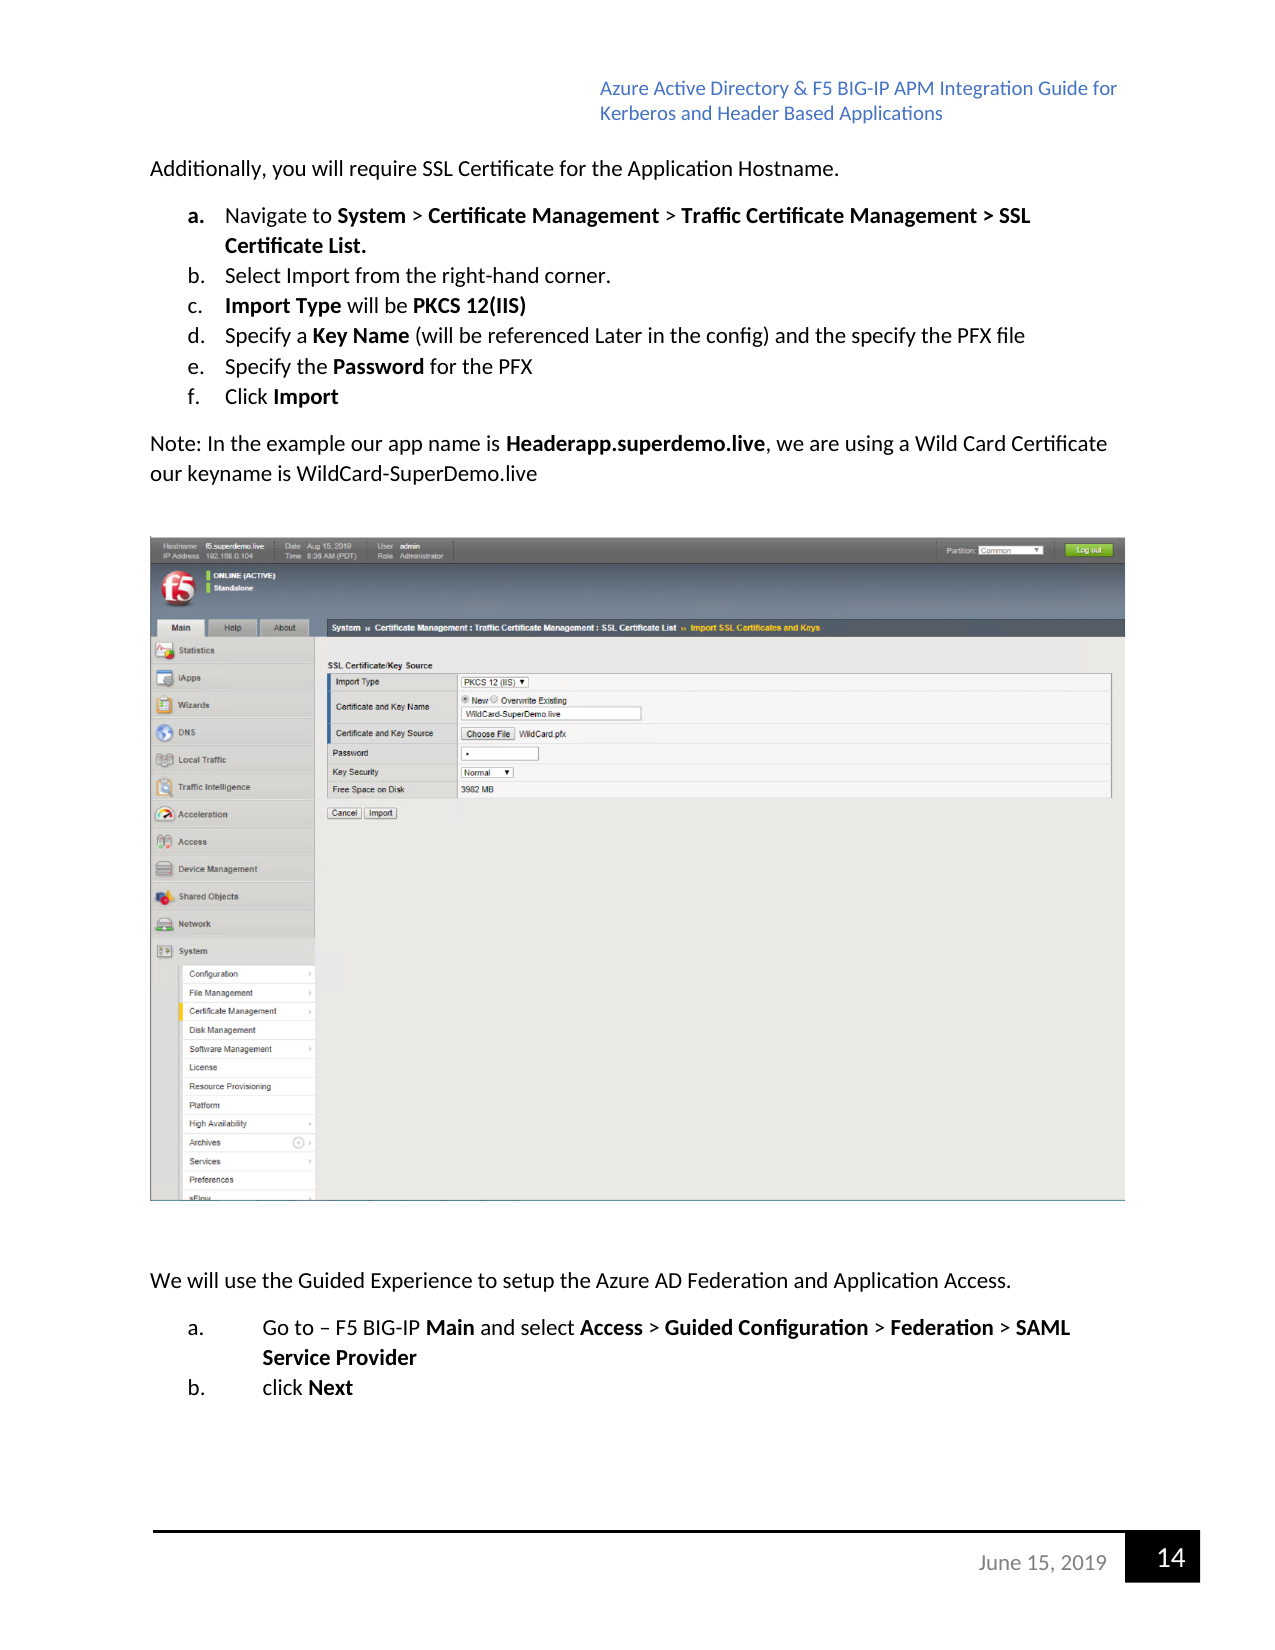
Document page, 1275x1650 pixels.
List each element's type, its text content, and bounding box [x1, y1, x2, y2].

text Additionally, you will require SSL Certificate for the Application Hostname. [150, 154, 1125, 182]
list Select Import from the right-hand corner. [187, 261, 1125, 289]
text Note: In the example our app name is Headerapp.superdemo.live, we are using a Wild Card Certificate our keyname is WildCard-SuperDemo.live [150, 429, 1125, 487]
list Import Type will be PKCS 12(IIS) [187, 291, 1125, 319]
list Go to – F5 BIG-IP Main and select Access > Guided Configuration > Federation > SAML Service Provider [187, 1313, 1125, 1371]
list Specify a Key Name (will be referenced Later in the config) and the specify the PFX file [187, 322, 1125, 349]
list Click Import [187, 382, 1125, 410]
text We will use the Guided Experience to setup the Azure AD Federation and Application Access. [150, 1266, 1125, 1294]
list click Next [187, 1373, 1125, 1401]
picture [150, 536, 1125, 1201]
list Specify the Password for the PFX [187, 352, 1125, 380]
list Navigate to System > Certificate Management > Traffic Certificate Management > SSL Certificate List. [187, 201, 1125, 259]
